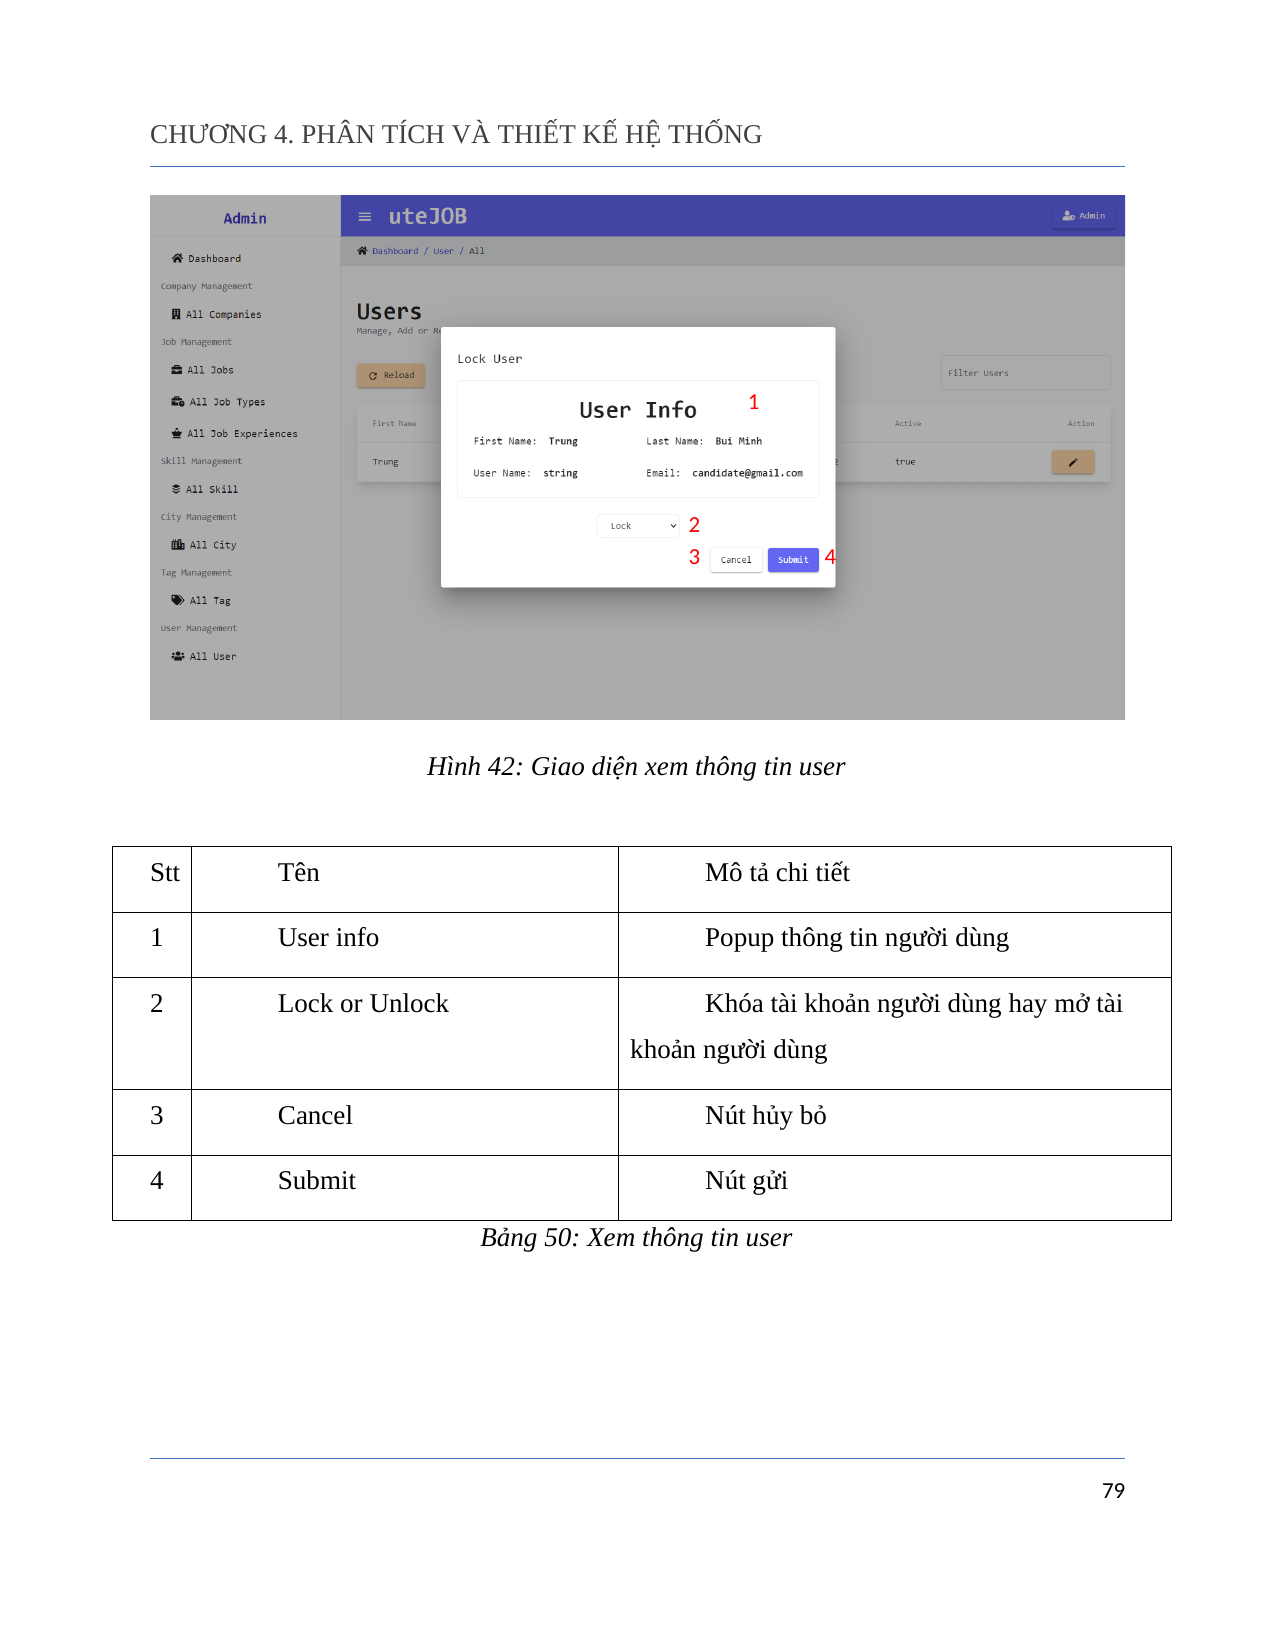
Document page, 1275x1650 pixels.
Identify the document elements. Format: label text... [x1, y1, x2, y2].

table_cell 3 [113, 1090, 191, 1154]
table_cell Cancel [192, 1090, 618, 1154]
table_cell User info [192, 913, 618, 977]
table_cell 4 [113, 1156, 191, 1220]
table_cell Nút hủy bỏ [619, 1090, 1171, 1154]
table_cell 2 [113, 978, 191, 1089]
table_cell Popup thông tin người dùng [619, 913, 1171, 977]
table_cell Lock or Unlock [192, 978, 618, 1089]
table_cell Submit [192, 1156, 618, 1220]
table_header Tên [192, 847, 618, 912]
table_header Stt [113, 847, 191, 912]
text Hình 42: Giao diện xem thông tin user [150, 750, 1125, 782]
table_cell Nút gửi [619, 1156, 1171, 1220]
table_cell Khóa tài khoản người dùng hay mở tài khoản người dùng [619, 978, 1171, 1089]
table_header Mô tả chi tiết [619, 847, 1171, 912]
table_cell 1 [113, 913, 191, 977]
text Bảng 50: Xem thông tin user [150, 1221, 1125, 1252]
picture [150, 195, 1125, 720]
